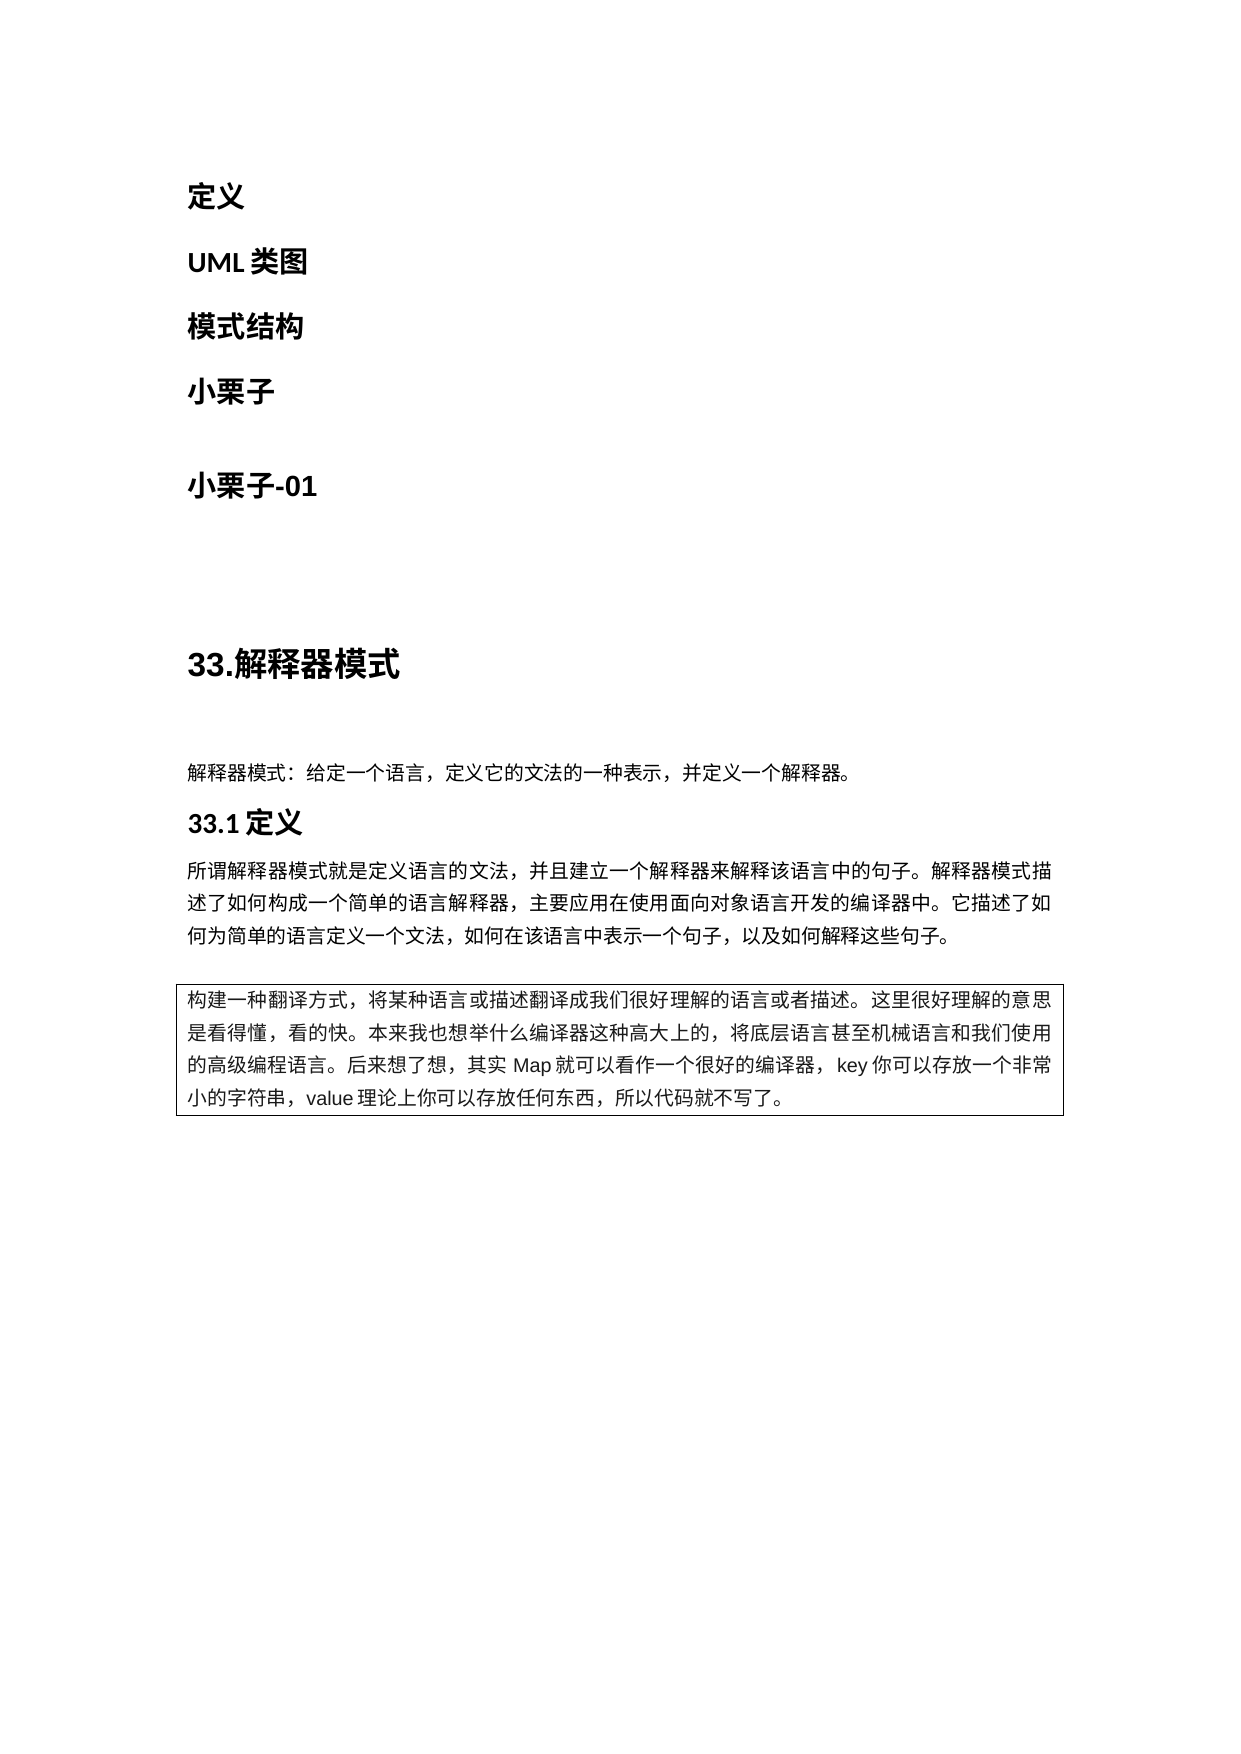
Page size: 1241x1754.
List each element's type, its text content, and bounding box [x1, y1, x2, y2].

subtitle 模式结构 [187, 292, 1053, 357]
subtitle 33.1定义 [187, 788, 1053, 853]
text 解释器模式：给定一个语言，定义它的文法的一种表示，并定义一个解释器。 [187, 756, 1053, 788]
subtitle 小栗子 [187, 357, 1053, 422]
table_header 构建一种翻译方式，将某种语言或描述翻译成我们很好理解的语言或者描述。这里很好理解的意思是看得懂，看的快。本来我也想举什么编译器这种高大上的，将底层语言甚至机械语言和我们使用的高级编程语言。后来想了想，其实Map就可以看作一个很好的编译器，key你可以存放一个非常小的字符串，value理论上你可以存放任何东西，所以代码就不写了。 [177, 985, 1063, 1114]
subtitle 33.解释器模式 [187, 629, 1053, 694]
text 所谓解释器模式就是定义语言的文法，并且建立一个解释器来解释该语言中的句子。解释器模式描述了如何构成一个简单的语言解释器，主要应用在使用面向对象语言开发的编译器中。它描述了如何为简单的语言定义一个文法，如何在该语言中表示一个句子，以及如何解释这些句子。 [187, 853, 1053, 951]
subtitle 小栗子-01 [187, 451, 1053, 516]
subtitle 定义 [187, 162, 1053, 227]
subtitle UML类图 [187, 227, 1053, 292]
